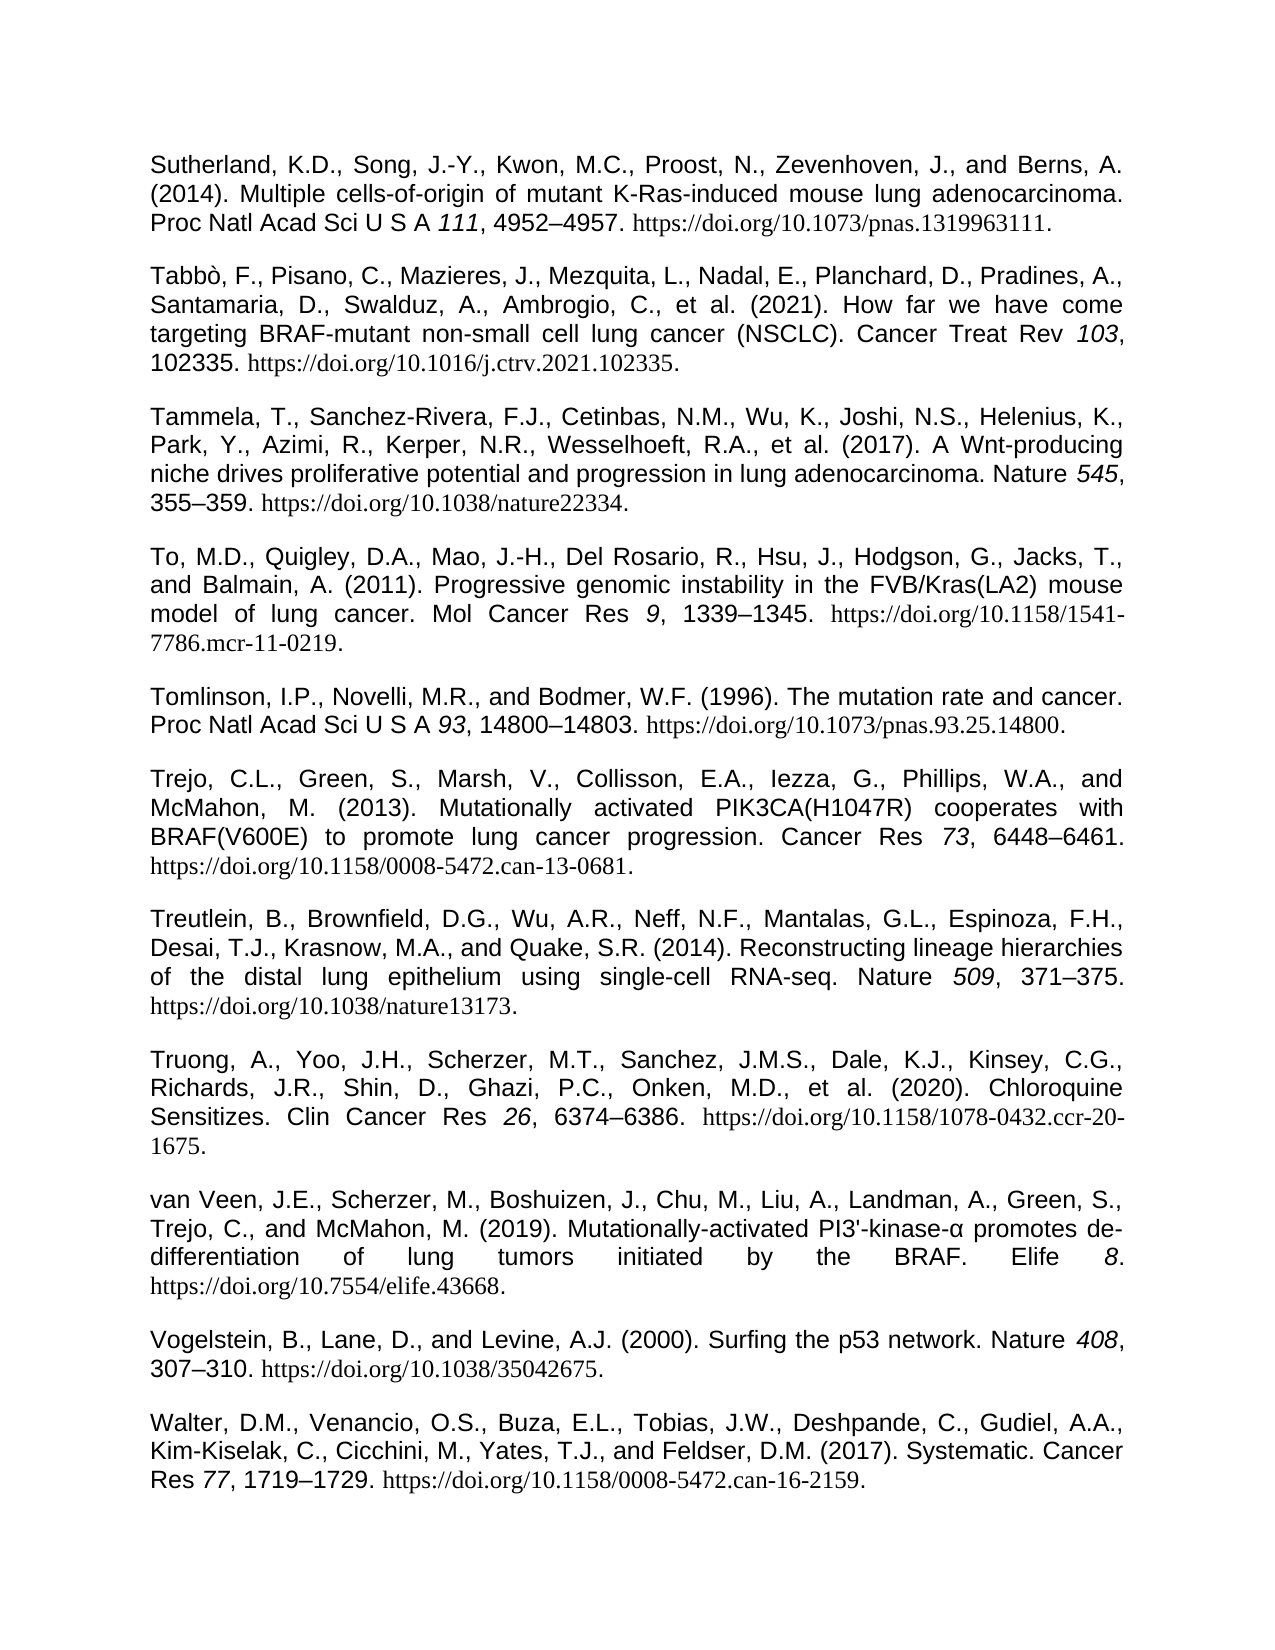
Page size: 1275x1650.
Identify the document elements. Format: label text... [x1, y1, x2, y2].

text Treutlein, B., Brownfield, D.G., Wu, A.R., Neff, N.F., Mantalas, G.L., Espinoza, F.H., Desai, T.J., Krasnow, M.A., and Quake, S.R. (2014). Reconstructing lineage hierarchies of the distal lung epithelium using single-cell RNA-seq. Nature 509, 371–375. https://doi.org/10.1038/nature13173. [150, 904, 1125, 1019]
text Trejo, C.L., Green, S., Marsh, V., Collisson, E.A., Iezza, G., Phillips, W.A., and McMahon, M. (2013). Mutationally activated PIK3CA(H1047R) cooperates with BRAF(V600E) to promote lung cancer progression. Cancer Res 73, 6448–6461. https://doi.org/10.1158/0008-5472.can-13-0681. [150, 764, 1125, 879]
text Tomlinson, I.P., Novelli, M.R., and Bodmer, W.F. (1996). The mutation rate and cancer. Proc Natl Acad Sci U S A 93, 14800–14803. https://doi.org/10.1073/pnas.93.25.14800. [150, 682, 1125, 739]
text Walter, D.M., Venancio, O.S., Buza, E.L., Tobias, J.W., Deshpande, C., Gudiel, A.A., Kim-Kiselak, C., Cicchini, M., Yates, T.J., and Feldser, D.M. (2017). Systematic. Cancer Res 77, 1719–1729. https://doi.org/10.1158/0008-5472.can-16-2159. [150, 1407, 1125, 1494]
text van Veen, J.E., Scherzer, M., Boshuizen, J., Chu, M., Liu, A., Landman, A., Green, S., Trejo, C., and McMahon, M. (2019). Mutationally-activated PI3'-kinase-α promotes de-differentiation of lung tumors initiated by the BRAF. Elife 8. https://doi.org/10.7554/elife.43668. [150, 1185, 1125, 1300]
text Vogelstein, B., Lane, D., and Levine, A.J. (2000). Surfing the p53 network. Nature 408, 307–310. https://doi.org/10.1038/35042675. [150, 1325, 1125, 1382]
text Truong, A., Yoo, J.H., Scherzer, M.T., Sanchez, J.M.S., Dale, K.J., Kinsey, C.G., Richards, J.R., Shin, D., Ghazi, P.C., Onken, M.D., et al. (2020). Chloroquine Sensitizes. Clin Cancer Res 26, 6374–6386. https://doi.org/10.1158/1078-0432.ccr-20-1675. [150, 1044, 1125, 1160]
text Tabbò, F., Pisano, C., Mazieres, J., Mezquita, L., Nadal, E., Planchard, D., Pradines, A., Santamaria, D., Swalduz, A., Ambrogio, C., et al. (2021). How far we have come targeting BRAF-mutant non-small cell lung cancer (NSCLC). Cancer Treat Rev 103, 102335. https://doi.org/10.1016/j.ctrv.2021.102335. [150, 261, 1125, 376]
text To, M.D., Quigley, D.A., Mao, J.-H., Del Rosario, R., Hsu, J., Hodgson, G., Jacks, T., and Balmain, A. (2011). Progressive genomic instability in the FVB/Kras(LA2) mouse model of lung cancer. Mol Cancer Res 9, 1339–1345. https://doi.org/10.1158/1541-7786.mcr-11-0219. [150, 542, 1125, 657]
text Sutherland, K.D., Song, J.-Y., Kwon, M.C., Proost, N., Zevenhoven, J., and Berns, A. (2014). Multiple cells-of-origin of mutant K-Ras-induced mouse lung adenocarcinoma. Proc Natl Acad Sci U S A 111, 4952–4957. https://doi.org/10.1073/pnas.1319963111. [150, 150, 1125, 236]
text Tammela, T., Sanchez-Rivera, F.J., Cetinbas, N.M., Wu, K., Joshi, N.S., Helenius, K., Park, Y., Azimi, R., Kerper, N.R., Wesselhoeft, R.A., et al. (2017). A Wnt-producing niche drives proliferative potential and progression in lung adenocarcinoma. Nature 545, 355–359. https://doi.org/10.1038/nature22334. [150, 401, 1125, 517]
